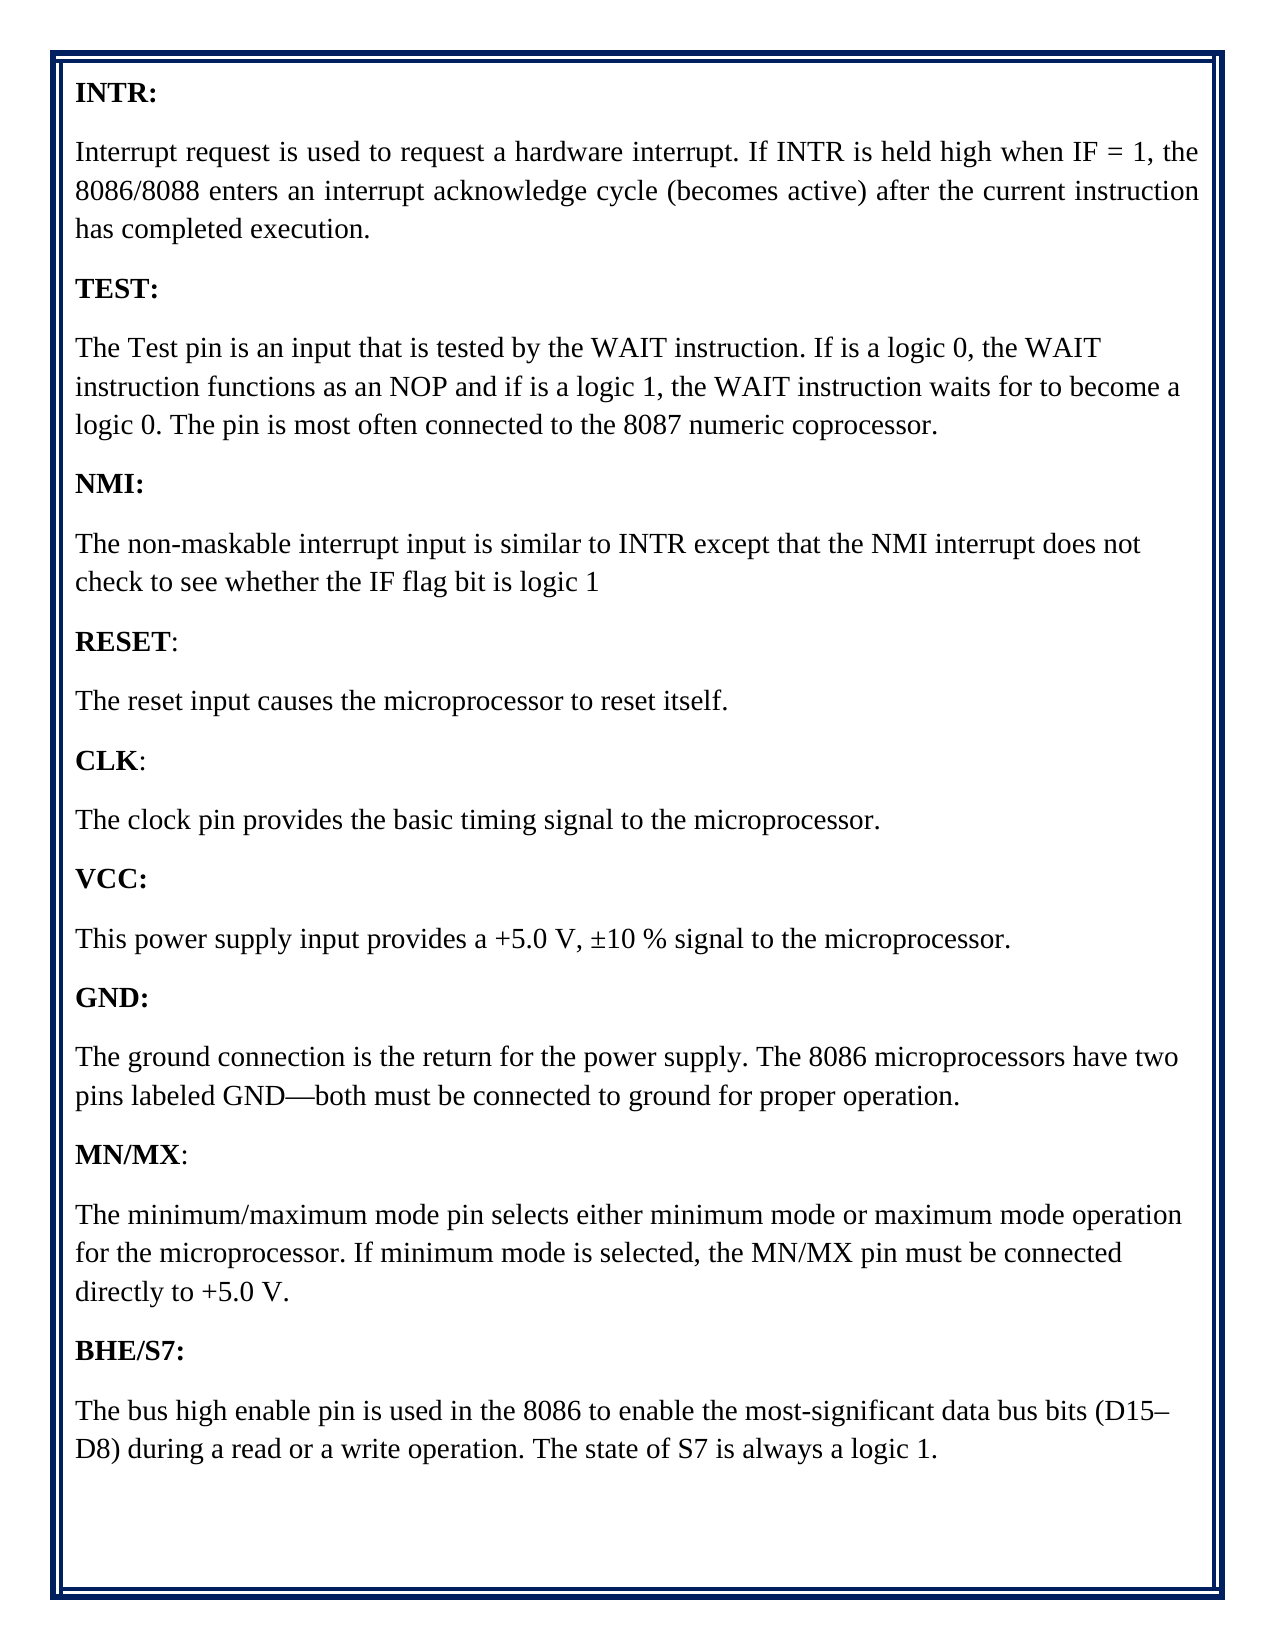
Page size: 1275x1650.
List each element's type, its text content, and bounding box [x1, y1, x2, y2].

text MN/MX: [75, 1137, 1200, 1171]
text The clock pin provides the basic timing signal to the microprocessor. [75, 802, 1200, 836]
text BHE/S7: [75, 1333, 1200, 1367]
text INTR: [75, 75, 1200, 108]
text VCC: [75, 861, 1200, 895]
text GND: [75, 980, 1200, 1014]
text NMI: [75, 467, 1200, 500]
text The bus high enable pin is used in the 8086 to enable the most-significant data bus bits (D15–D8) during a read or a write operation. The state of S7 is always a logic 1. [75, 1393, 1200, 1465]
text Interrupt request is used to request a hardware interrupt. If INTR is held high when IF = 1, the 8086/8088 enters an interrupt acknowledge cycle (becomes active) after the current instruction has completed execution. [75, 134, 1200, 245]
text The non-maskable interrupt input is similar to INTR except that the NMI interrupt does not check to see whether the IF flag bit is logic 1 [75, 526, 1200, 598]
text The reset input causes the microprocessor to reset itself. [75, 683, 1200, 717]
text The ground connection is the return for the power supply. The 8086 microprocessors have two pins labeled GND—both must be connected to ground for proper operation. [75, 1039, 1200, 1112]
text TEST: [75, 271, 1200, 304]
text The minimum/maximum mode pin selects either minimum mode or maximum mode operation for the microprocessor. If minimum mode is selected, the MN/MX pin must be connected directly to +5.0 V. [75, 1197, 1200, 1307]
text RESET: [75, 624, 1200, 657]
text CLK: [75, 743, 1200, 776]
text The Test pin is an input that is tested by the WAIT instruction. If is a logic 0, the WAIT instruction functions as an NOP and if is a logic 1, the WAIT instruction waits for to become a logic 0. The pin is most often connected to the 8087 numeric coprocessor. [75, 330, 1200, 441]
text This power supply input provides a +5.0 V, ±10 % signal to the microprocessor. [75, 921, 1200, 954]
